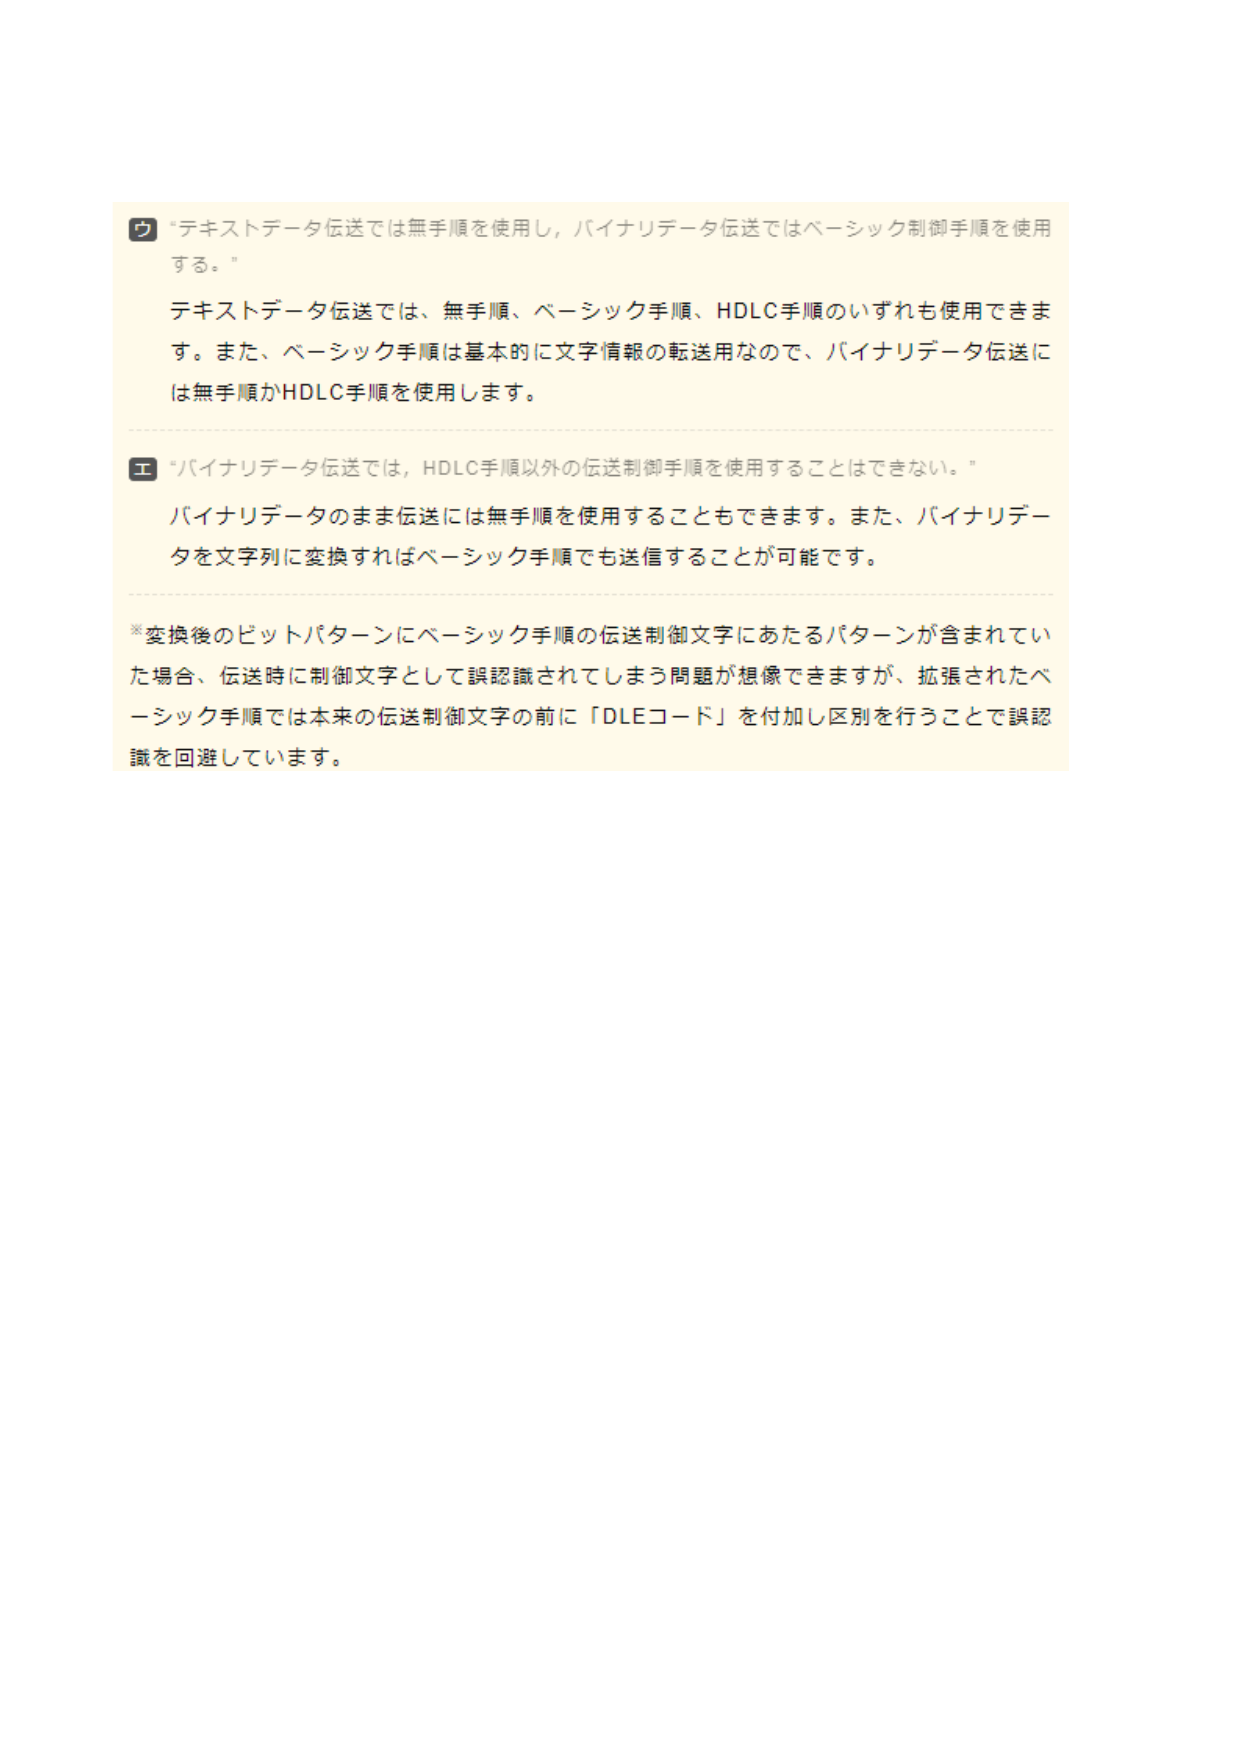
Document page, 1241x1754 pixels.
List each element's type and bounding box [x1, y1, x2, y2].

picture [112, 202, 1069, 771]
